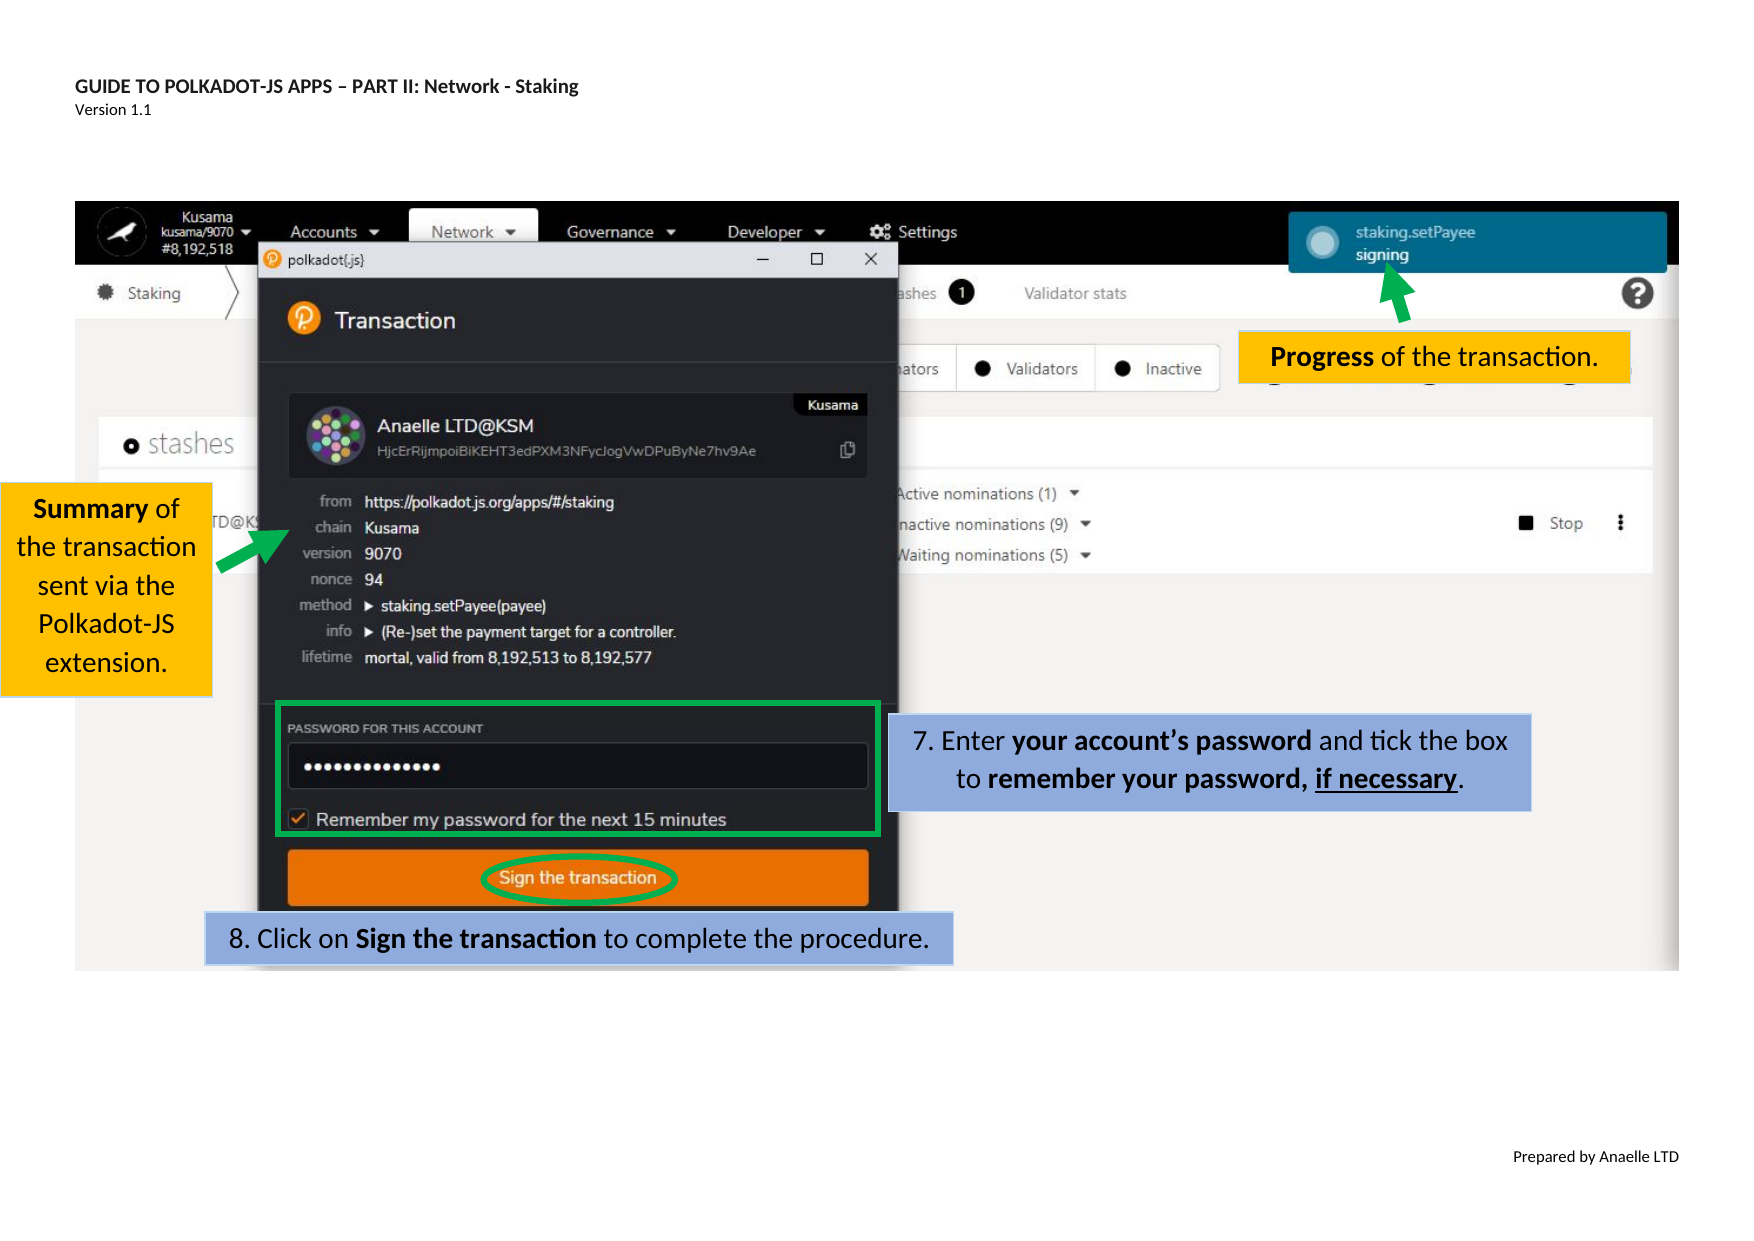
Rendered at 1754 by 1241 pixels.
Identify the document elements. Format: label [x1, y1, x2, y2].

picture [75, 201, 1679, 971]
